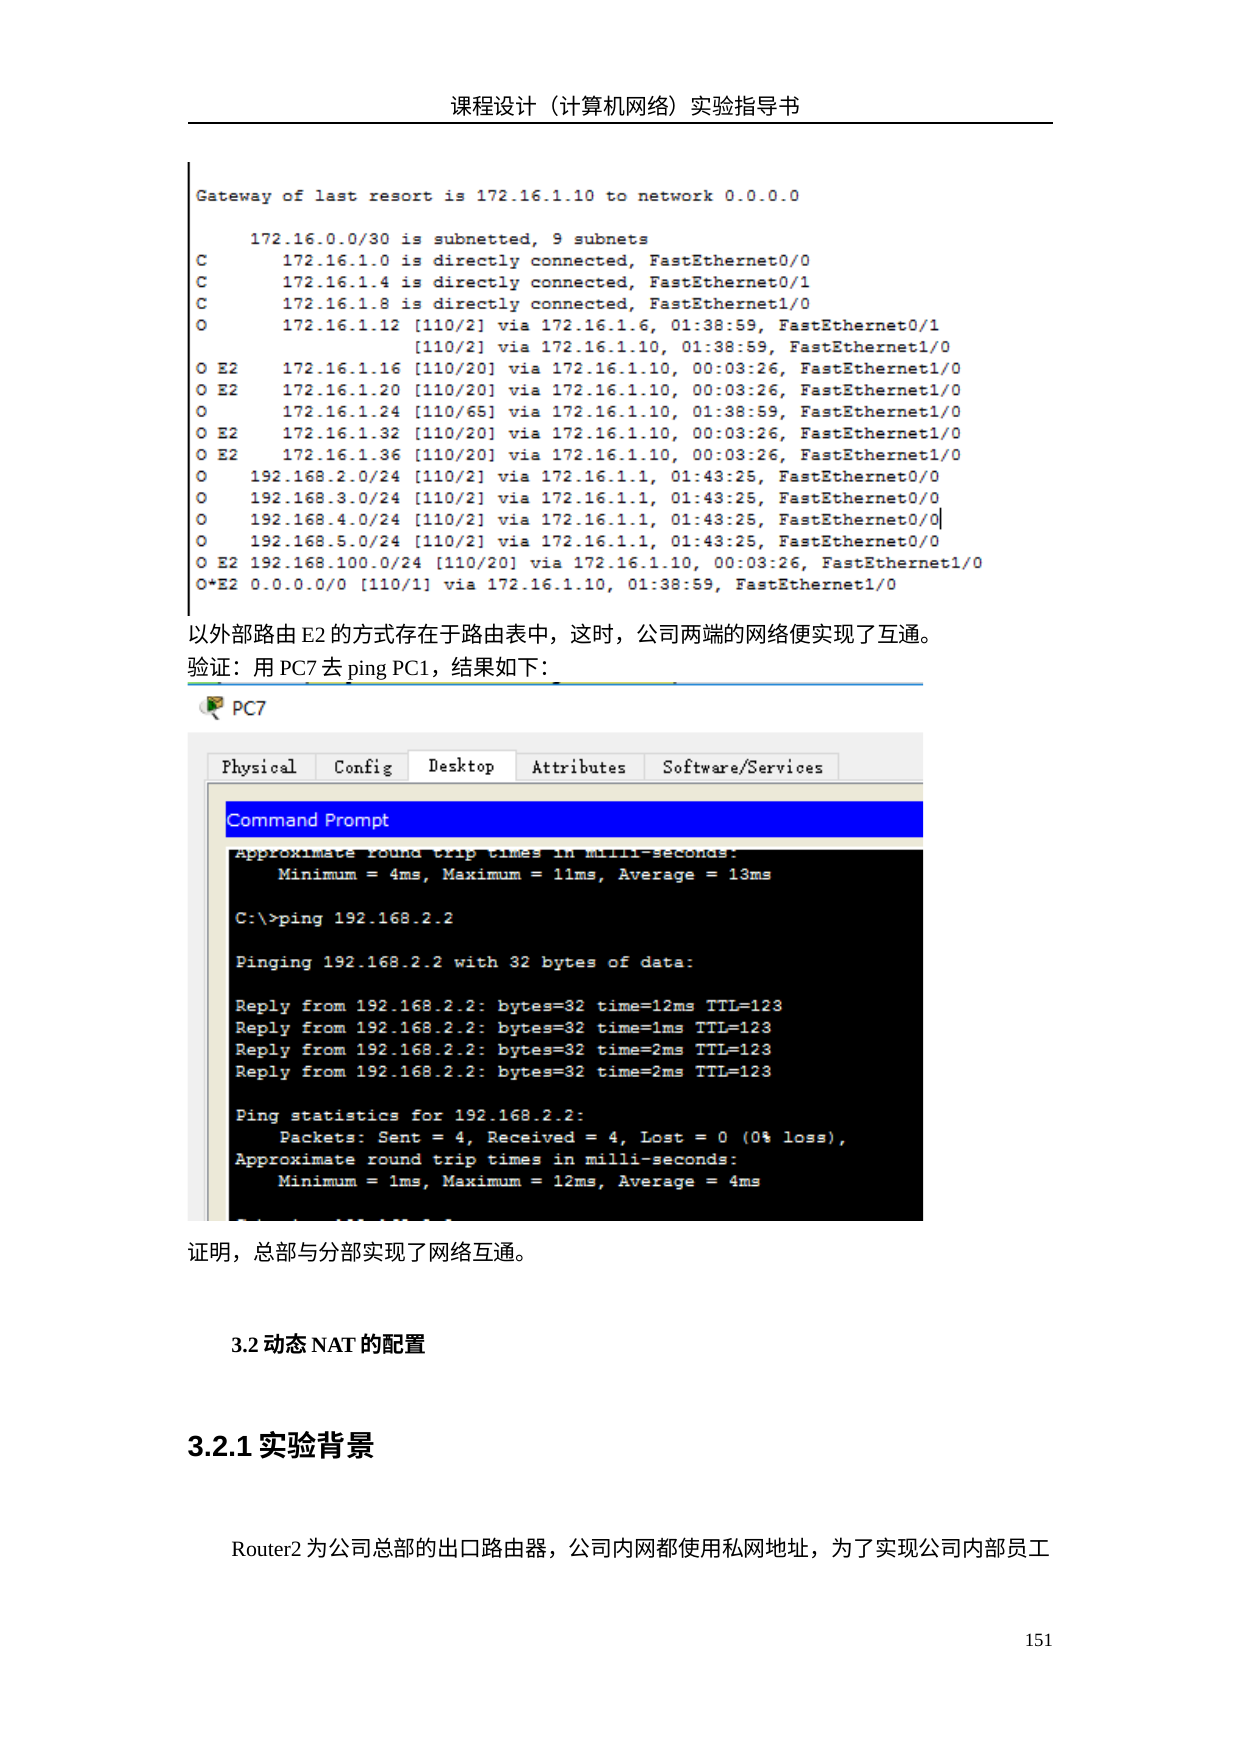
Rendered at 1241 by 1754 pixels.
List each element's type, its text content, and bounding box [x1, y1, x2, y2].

text 以外部路由E2的方式存在于路由表中，这时，公司两端的网络便实现了互通。 [187, 617, 1053, 649]
picture [187, 162, 1054, 616]
picture [187, 682, 924, 1221]
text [187, 1530, 1053, 1563]
subtitle 3.2.1实验背景 [187, 1411, 1053, 1476]
text 证明，总部与分部实现了网络互通。 [187, 1234, 1053, 1267]
text 验证：用PC7去ping PC1，结果如下： [187, 649, 1053, 682]
subtitle 3.2动态NAT的配置 [231, 1327, 1053, 1359]
